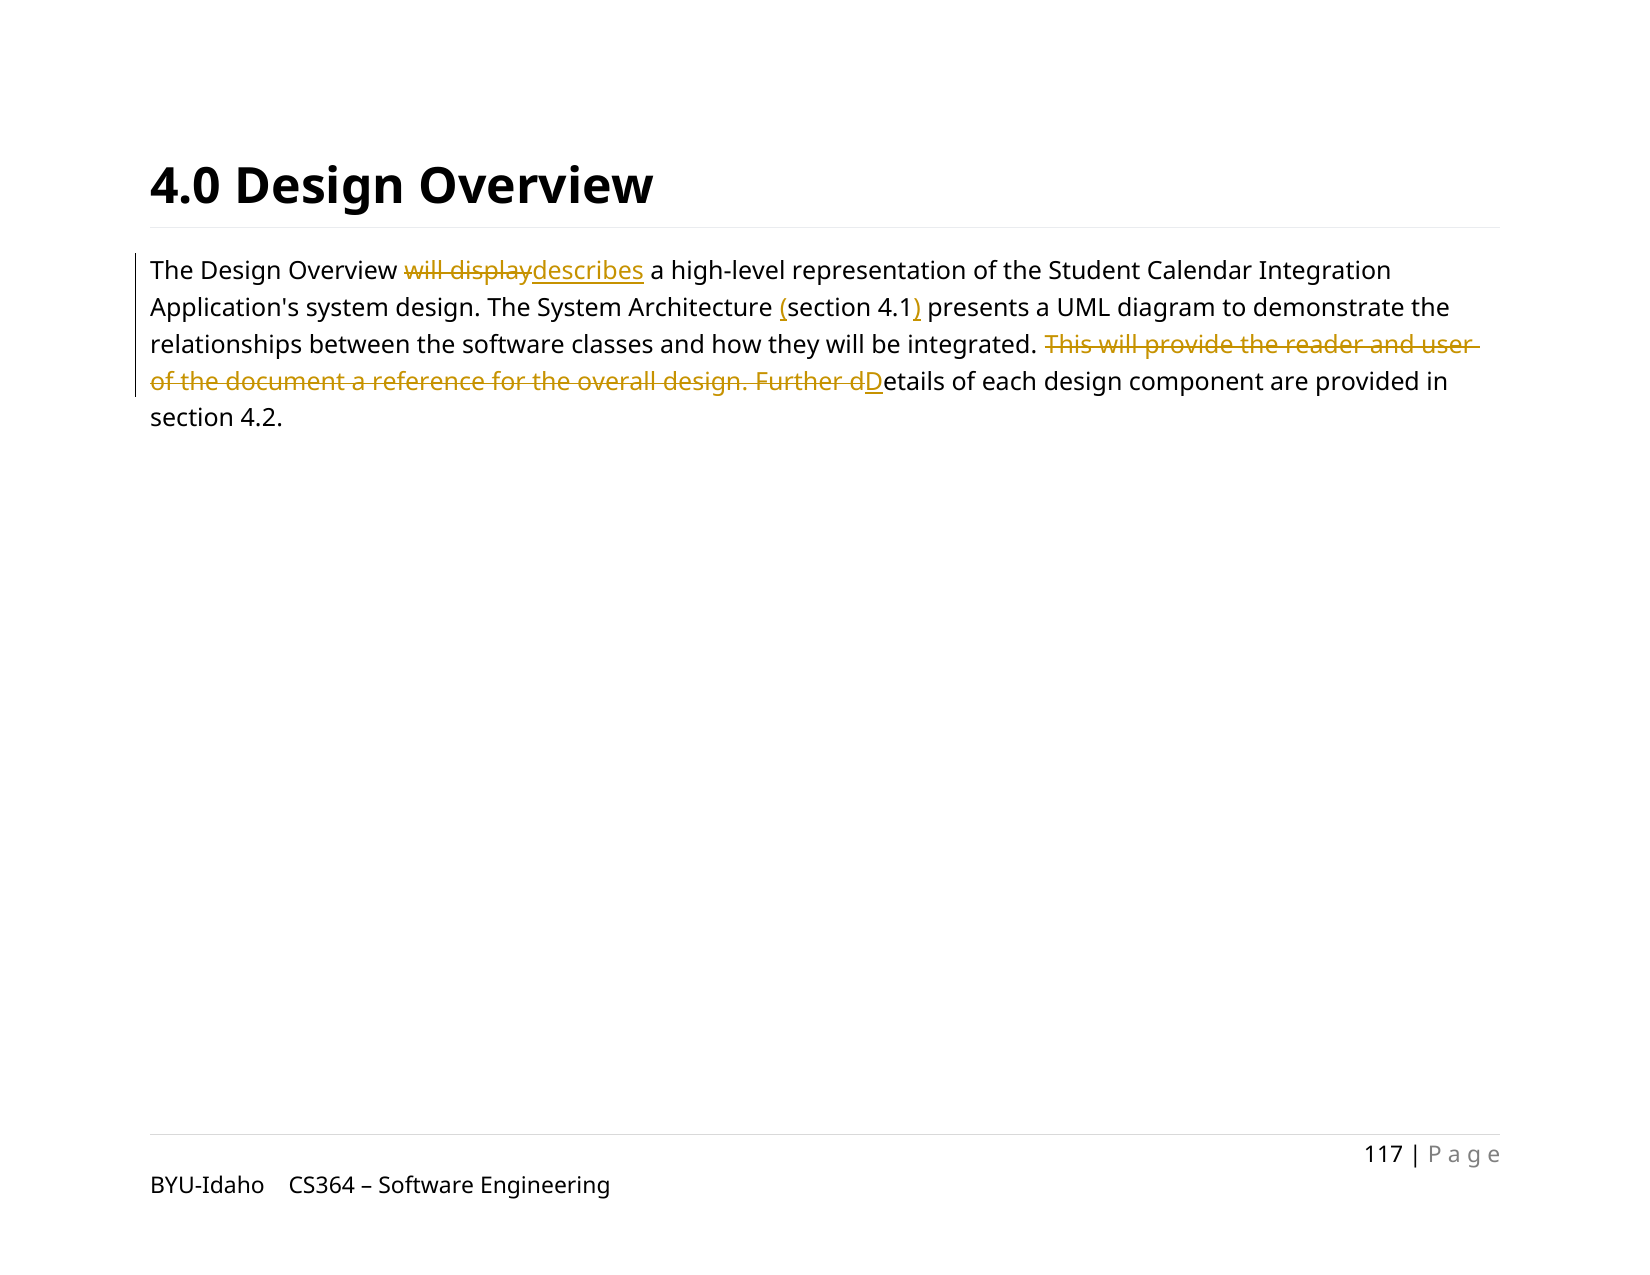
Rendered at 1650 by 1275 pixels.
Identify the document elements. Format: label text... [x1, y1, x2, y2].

subtitle 4.0 Design Overview [150, 150, 1500, 227]
text The Design Overview a high-level representation of the Student Calendar Integration Application's system design. The System Architecture section 4.1 presents a UML diagram to demonstrate the relationships between the software classes and how they will be integrated. etails of each design component are provided in section 4.2. [150, 253, 1500, 434]
